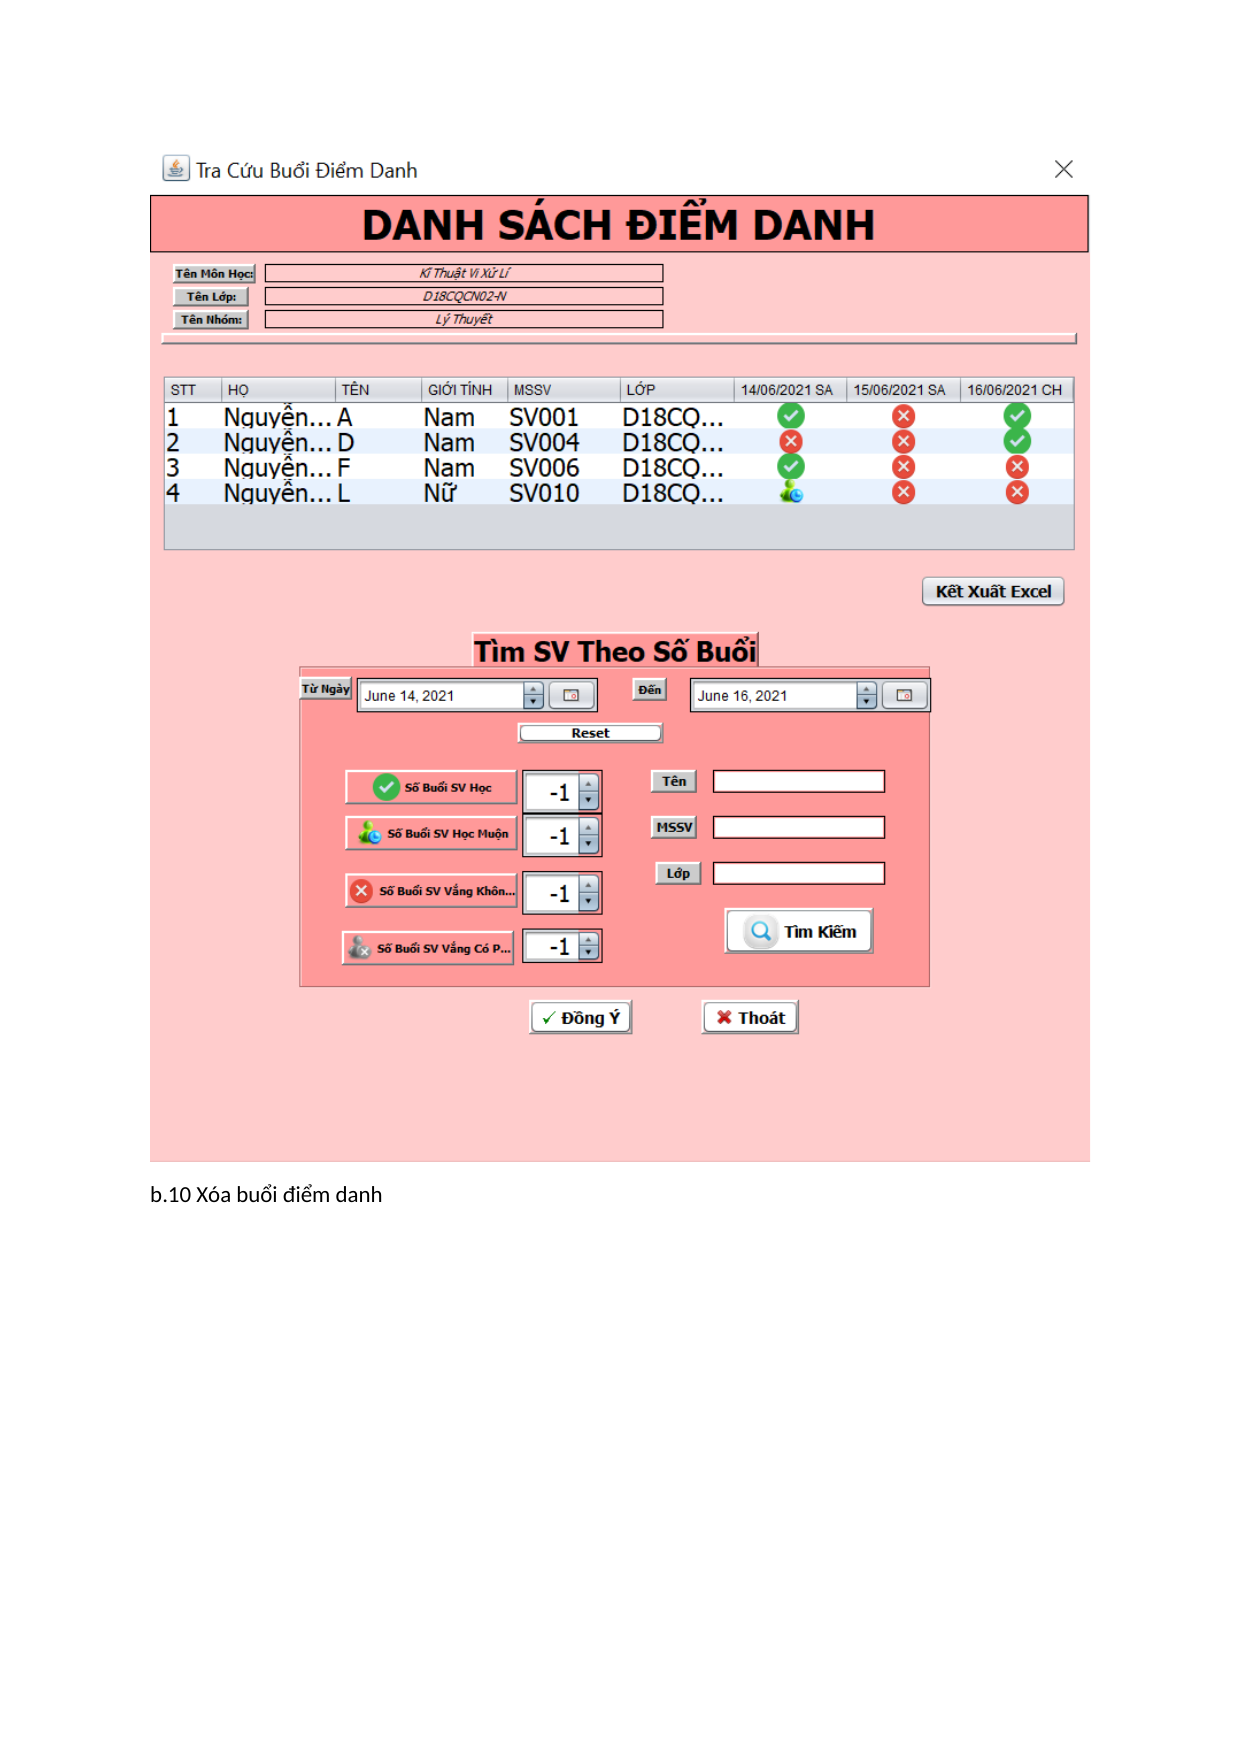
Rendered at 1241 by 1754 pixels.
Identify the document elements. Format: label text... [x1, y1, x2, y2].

text b.10 Xóa buổi điểm danh [150, 1180, 1090, 1208]
picture [150, 150, 1091, 1162]
